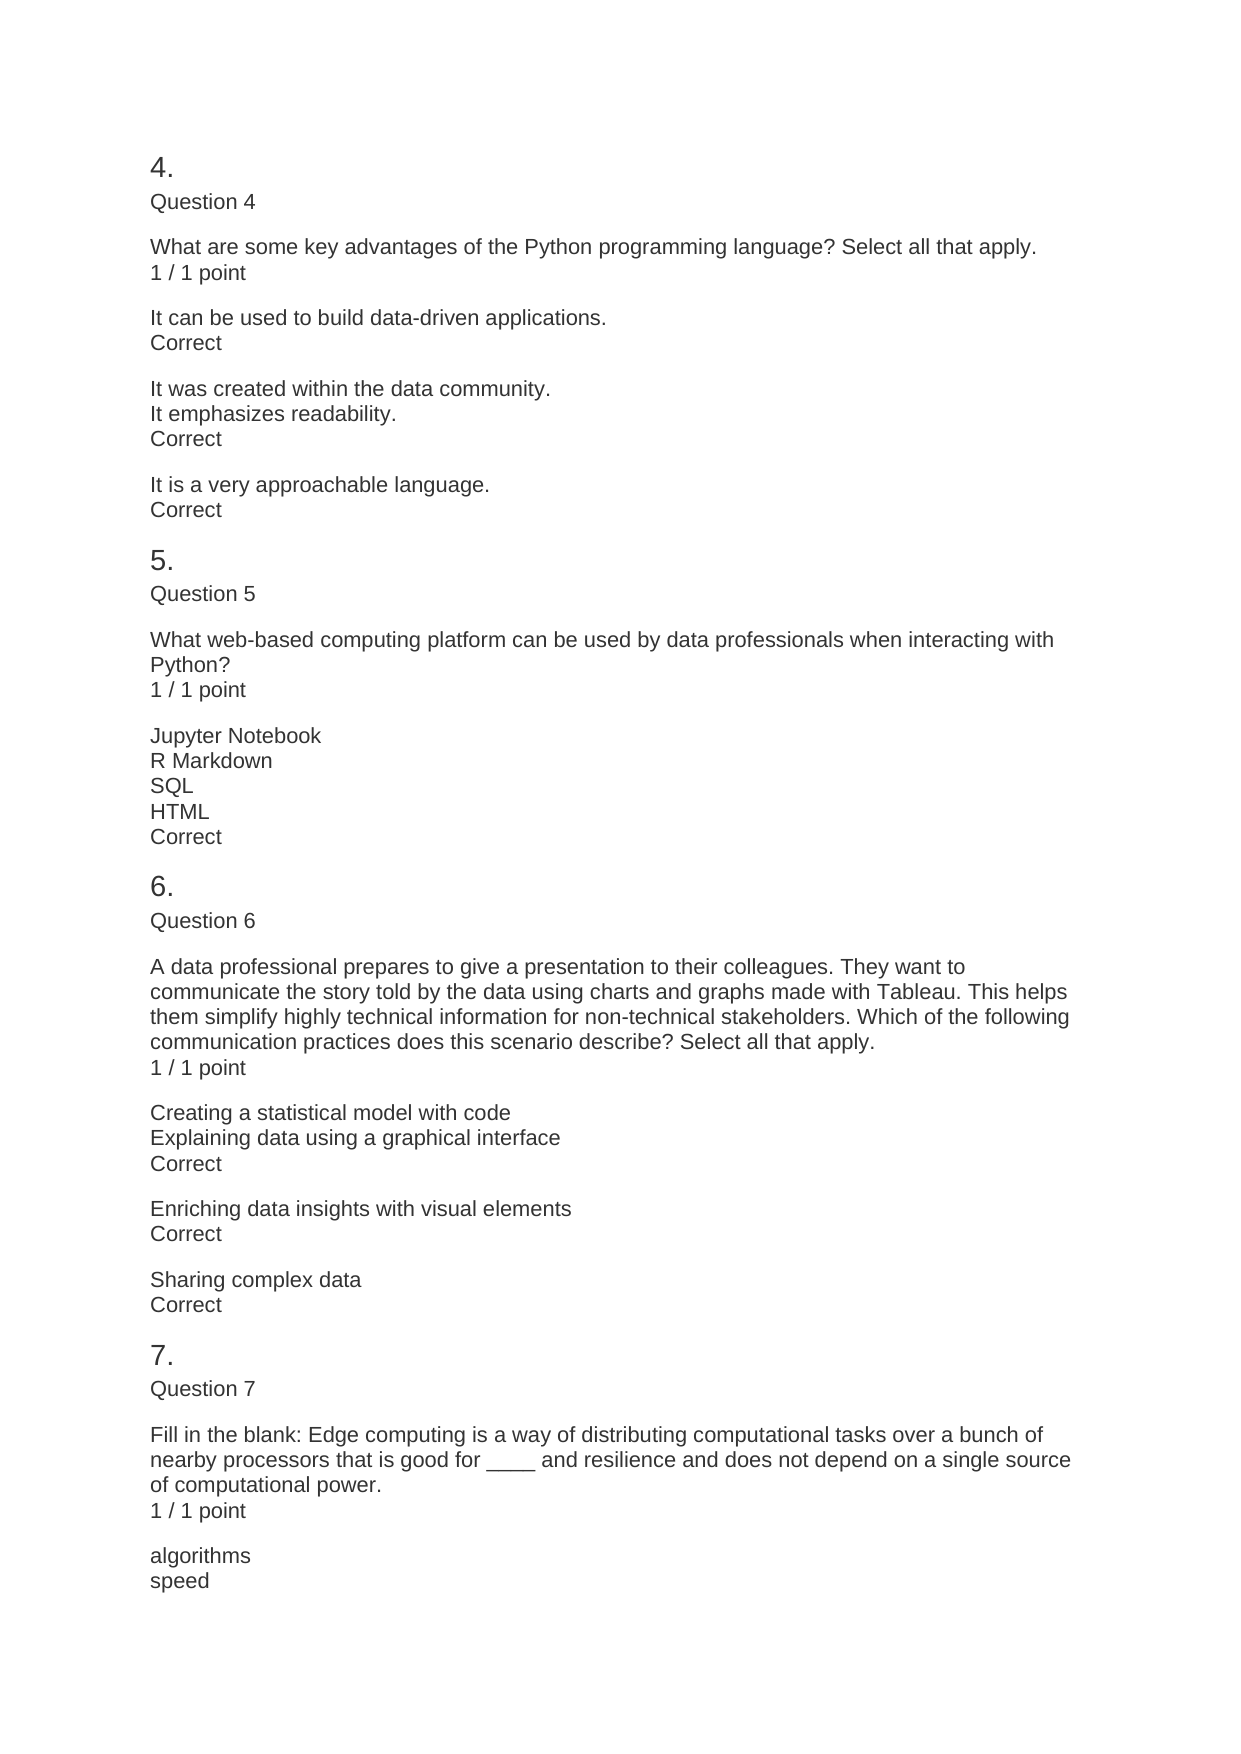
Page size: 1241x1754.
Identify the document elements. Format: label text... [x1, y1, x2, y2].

text SQL [150, 773, 1090, 798]
text Correct [150, 426, 1090, 451]
text Correct [150, 1150, 1090, 1176]
text Fill in the blank: Edge computing is a way of distributing computational tasks over a bunch of nearby processors that is good for ____ and resilience and does not depend on a single source of computational power. [150, 1422, 1090, 1497]
text It emphasizes readability. [150, 401, 1090, 426]
text HTML [150, 798, 1090, 824]
text It was created within the data community. [150, 376, 1090, 401]
text It can be used to build data-driven applications. [150, 305, 1090, 330]
text 1 / 1 point [150, 677, 1090, 702]
text R Markdown [150, 748, 1090, 773]
text 1 / 1 point [150, 1497, 1090, 1523]
subtitle 7. [150, 1338, 1090, 1371]
text Explaining data using a graphical interface [150, 1125, 1090, 1150]
text Correct [150, 497, 1090, 522]
text Correct [150, 824, 1090, 849]
subtitle 6. [150, 869, 1090, 903]
text What are some key advantages of the Python programming language? Select all that apply. [150, 234, 1090, 259]
text Correct [150, 1221, 1090, 1246]
text speed [150, 1568, 1090, 1593]
subtitle 4. [150, 150, 1090, 183]
text Question 4 [150, 188, 1090, 214]
text algorithms [150, 1543, 1090, 1568]
text It is a very approachable language. [150, 472, 1090, 497]
subtitle 5. [150, 543, 1090, 576]
text Correct [150, 330, 1090, 355]
text A data professional prepares to give a presentation to their colleagues. They want to communicate the story told by the data using charts and graphs made with Tableau. This helps them simplify highly technical information for non-technical stakeholders. Which of the following communication practices does this scenario describe? Select all that apply. [150, 953, 1090, 1054]
text Question 5 [150, 581, 1090, 606]
text 1 / 1 point [150, 259, 1090, 284]
text Enriching data insights with visual elements [150, 1196, 1090, 1221]
text Creating a statistical model with code [150, 1100, 1090, 1125]
text Correct [150, 1292, 1090, 1317]
text Sharing complex data [150, 1267, 1090, 1292]
text Question 7 [150, 1376, 1090, 1401]
text 1 / 1 point [150, 1054, 1090, 1079]
text Question 6 [150, 908, 1090, 933]
text What web-based computing platform can be used by data professionals when interacting with Python? [150, 627, 1090, 677]
text Jupyter Notebook [150, 723, 1090, 748]
